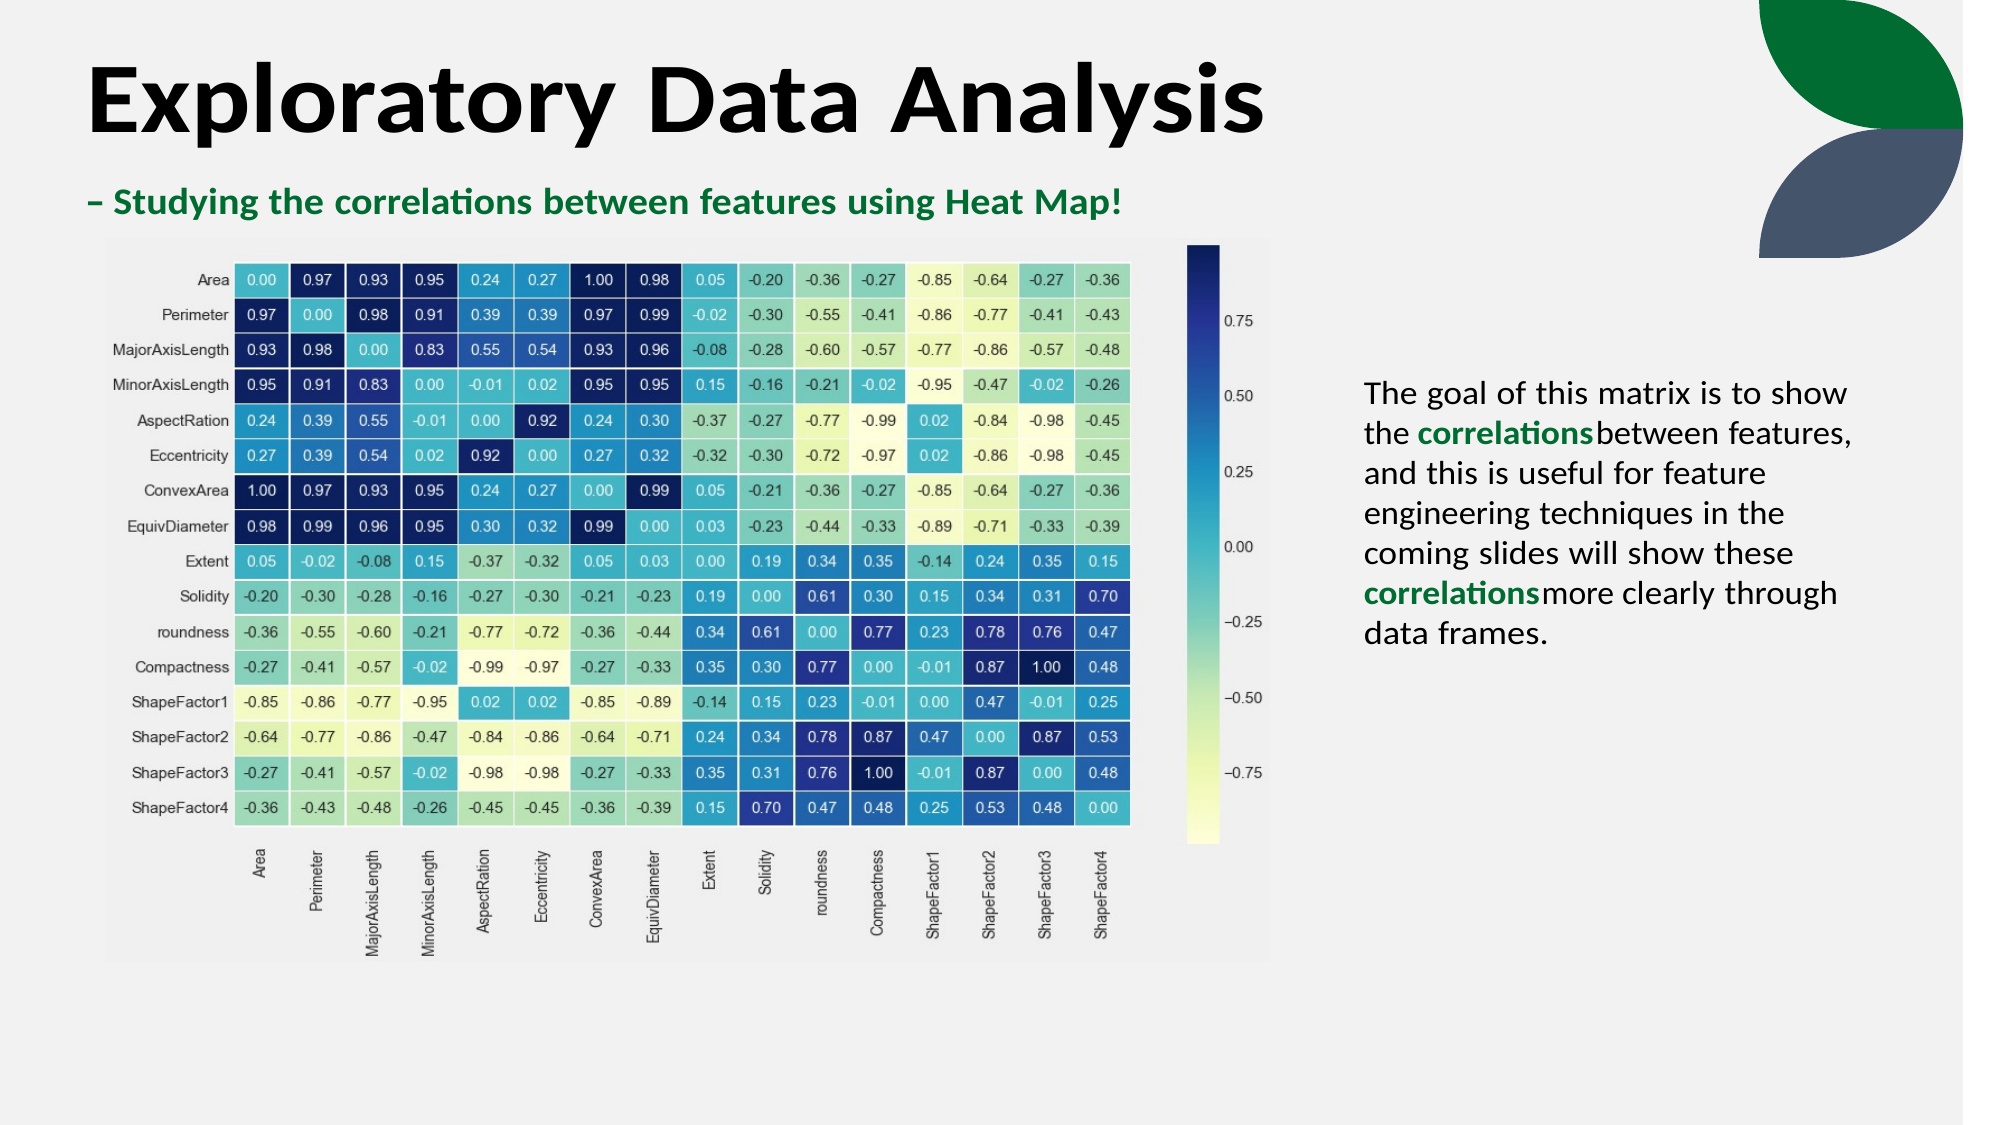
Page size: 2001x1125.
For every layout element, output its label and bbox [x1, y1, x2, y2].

picture [105, 238, 1270, 962]
